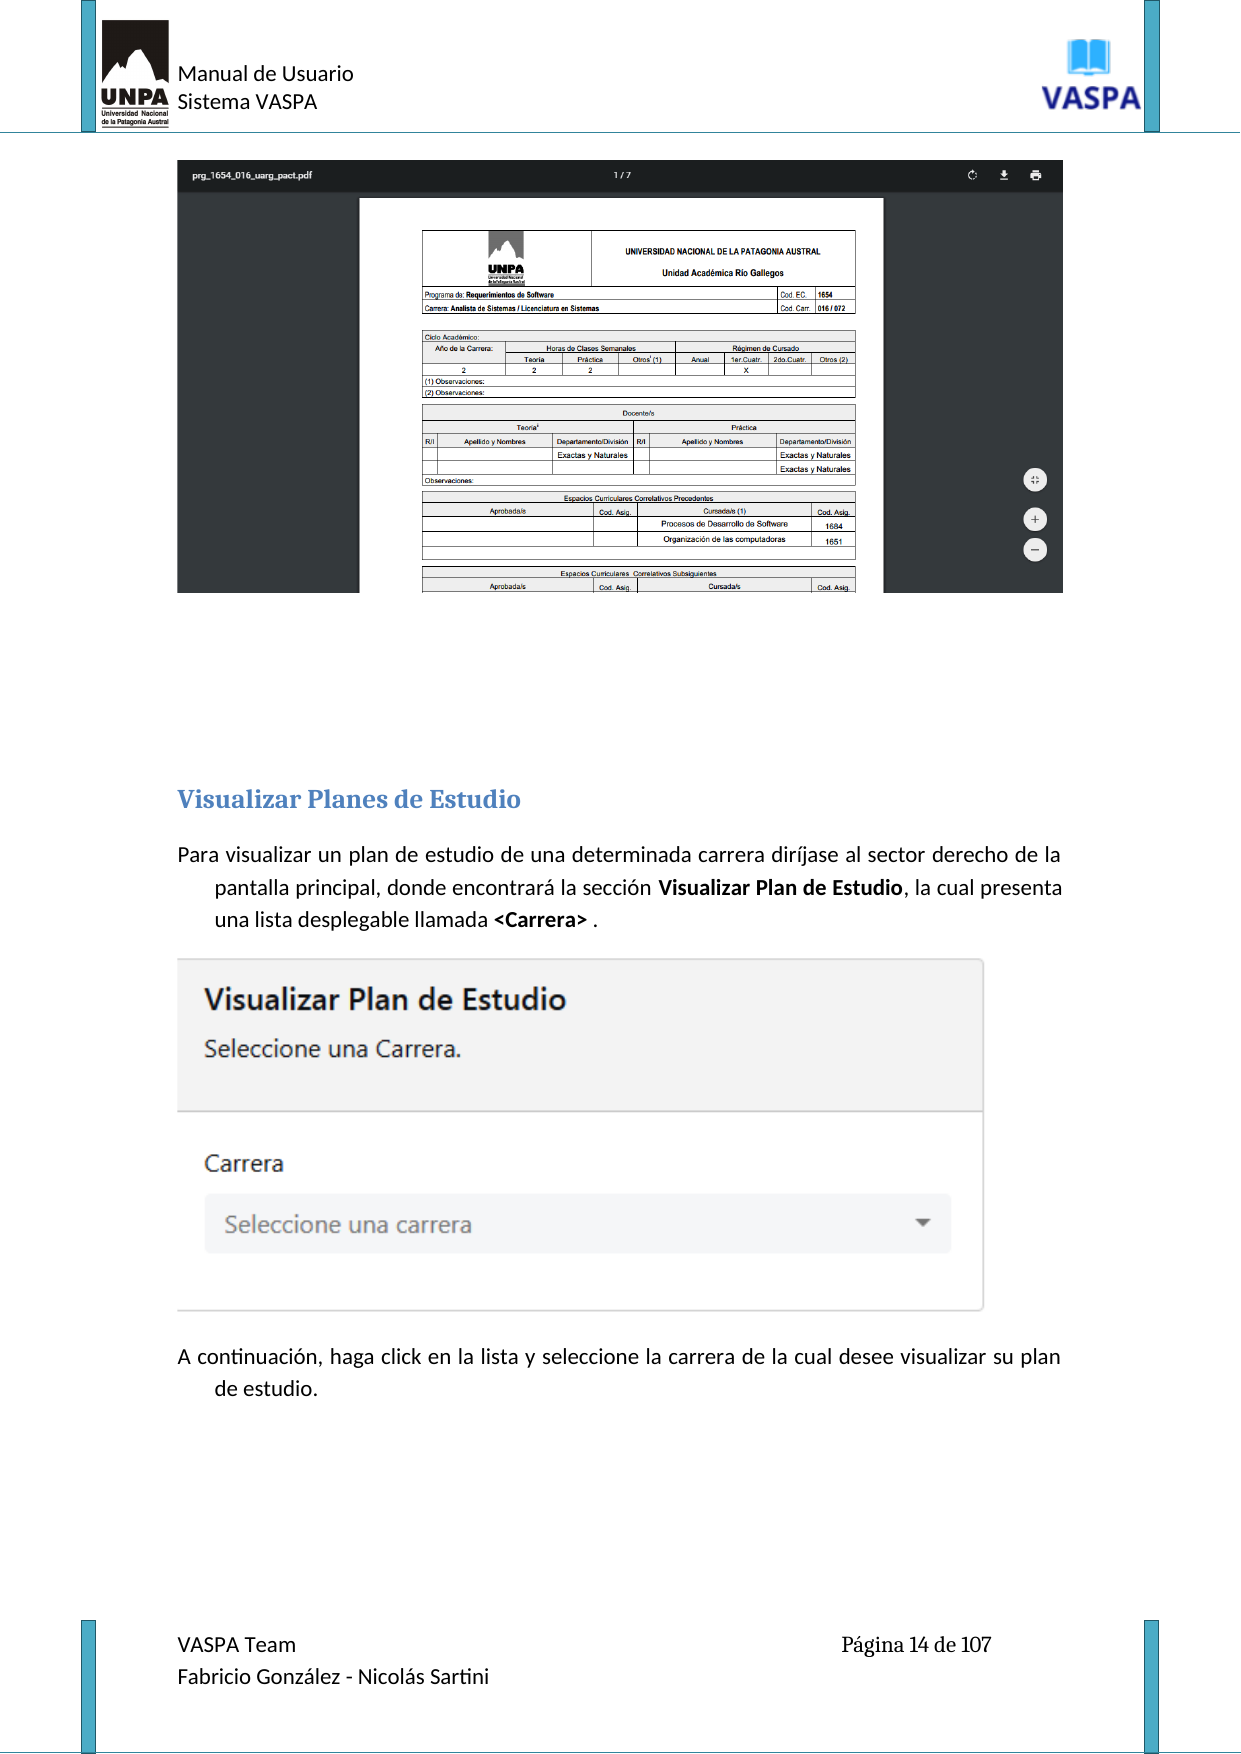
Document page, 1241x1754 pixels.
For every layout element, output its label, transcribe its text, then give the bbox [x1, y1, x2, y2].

text A continuación, haga click en la lista y seleccione la carrera de la cual desee visualizar su plan de estudio. [177, 1342, 1063, 1403]
picture [1036, 19, 1146, 129]
text Para visualizar un plan de estudio de una determinada carrera diríjase al sector derecho de la pantalla principal, donde encontrará la sección Visualizar Plan de Estudio, la cual presenta una lista desplegable llamada <Carrera> . [177, 841, 1063, 933]
picture [100, 18, 170, 129]
picture [177, 958, 989, 1318]
picture [177, 160, 1063, 593]
text Visualizar Planes de Estudio [177, 784, 1063, 815]
